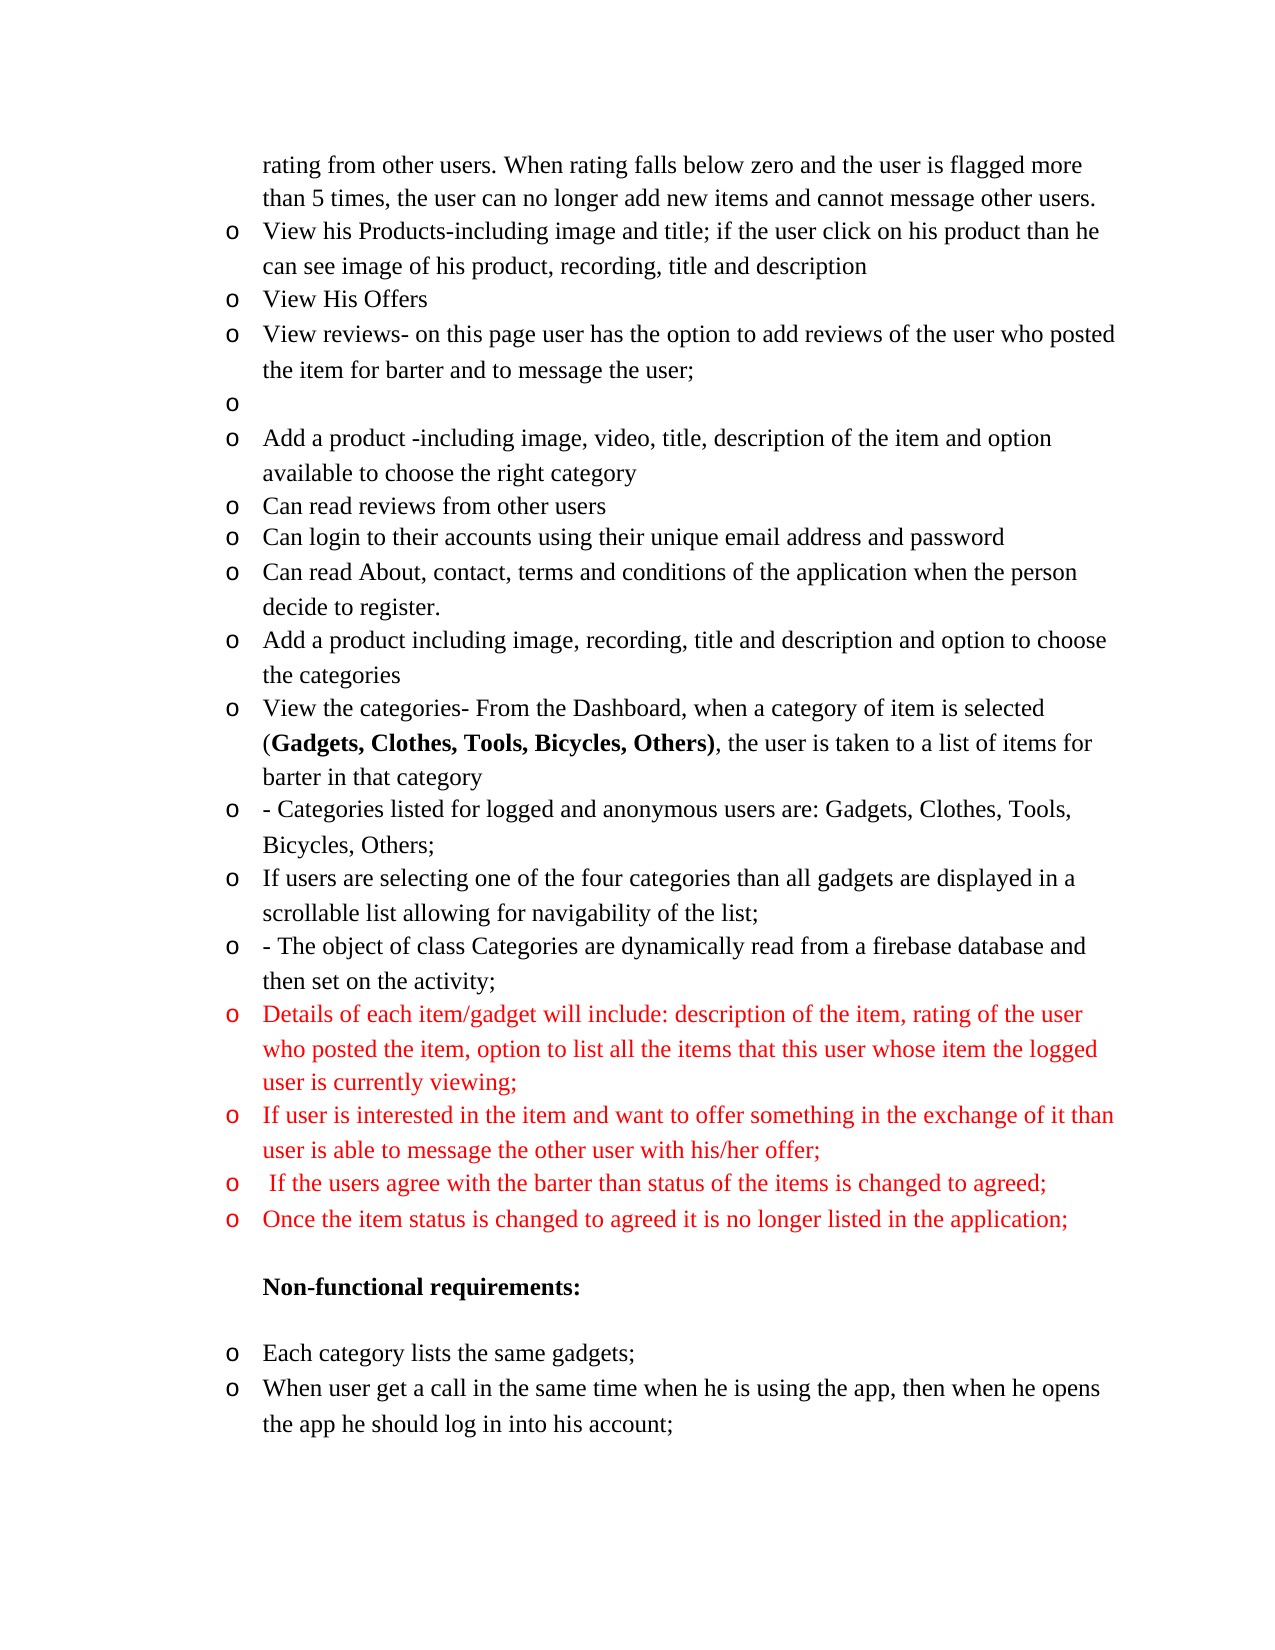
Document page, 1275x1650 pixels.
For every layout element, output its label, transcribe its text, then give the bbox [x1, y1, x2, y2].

list - The object of class Categories are dynamically read from a firebase database and then set on the activity; [225, 931, 1125, 995]
list Can read reviews from other users [225, 491, 1125, 522]
list Non-functional requirements: [262, 1272, 1125, 1301]
list Add a product -including image, video, title, description of the item and option available to choose the right category [225, 423, 1125, 487]
list Details of each item/gadget will include: description of the item, rating of the user who posted the item, option to list all the items that this user whose item the logged user is currently viewing; [225, 999, 1125, 1096]
list Can login to their accounts using their unique email address and password [225, 522, 1125, 553]
list Can read About, contact, terms and conditions of the application when the person decide to register. [225, 557, 1125, 621]
list If user is interested in the item and want to offer something in the exchange of it than user is able to message the other user with his/her offer; [225, 1100, 1125, 1164]
list If users are selecting one of the four categories than all gadgets are displayed in a scrollable list allowing for navigability of the list; [225, 863, 1125, 927]
list Once the item status is changed to agreed it is no longer listed in the application; [225, 1204, 1125, 1234]
list View the categories- From the Dashboard, when a category of item is selected (Gadgets, Clothes, Tools, Bicycles, Others), the user is taken to a list of items for barter in that category [225, 693, 1125, 790]
list View his Products-including image and title; if the user click on his product than he can see image of his product, recording, title and description [225, 216, 1125, 280]
list If the users agree with the barter than status of the items is changed to agreed; [225, 1168, 1125, 1199]
list View His Offers [225, 284, 1125, 315]
list - Categories listed for logged and anonymous users are: Gadgets, Clothes, Tools, Bicycles, Others; [225, 794, 1125, 858]
list When user get a call in the same time when he is using the app, then when he opens the app he should log in into his account; [225, 1373, 1125, 1437]
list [225, 150, 1125, 212]
list Add a product including image, recording, title and description and option to choose the categories [225, 625, 1125, 689]
list Each category lists the same gadgets; [225, 1338, 1125, 1369]
list View reviews- on this page user has the option to add reviews of the user who posted the item for barter and to message the user; [225, 319, 1125, 383]
